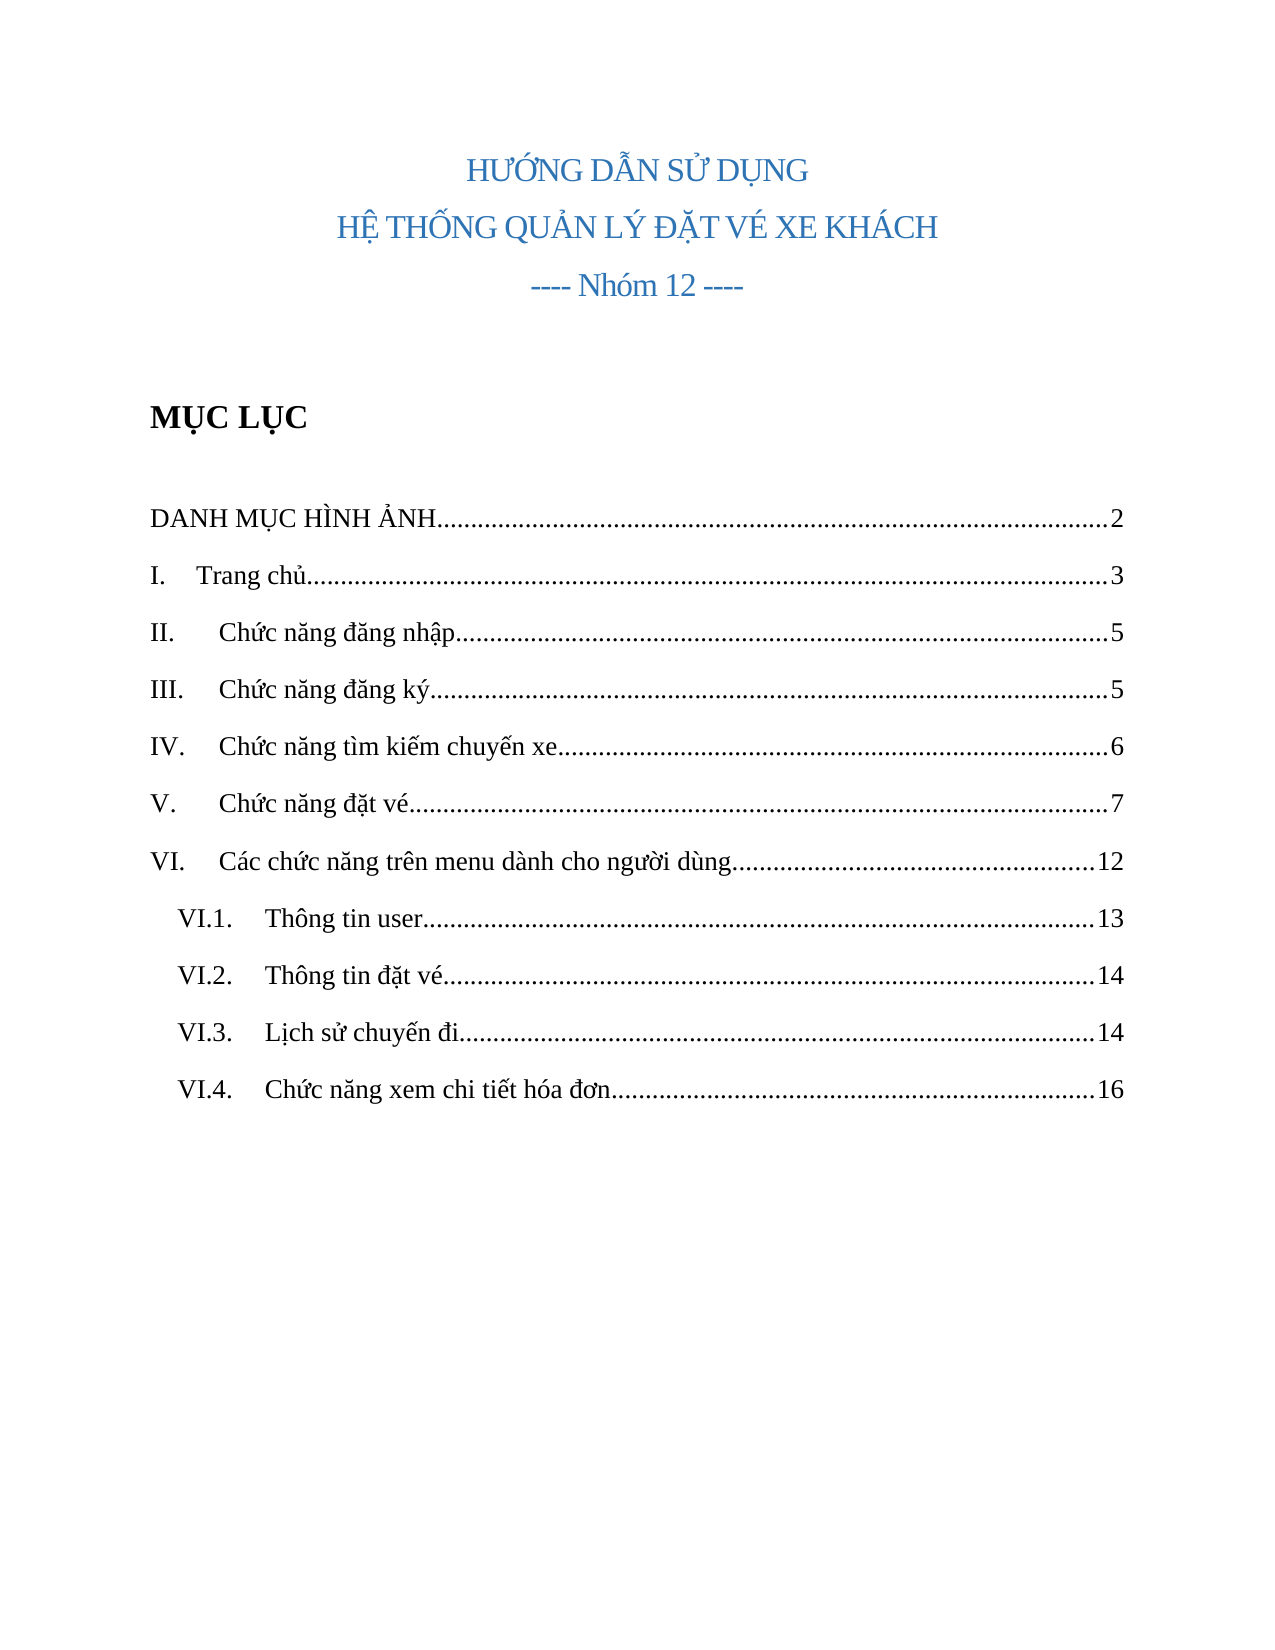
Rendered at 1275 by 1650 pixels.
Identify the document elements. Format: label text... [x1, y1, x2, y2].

title HƯỚNG DẪN SỬ DỤNG HỆ THỐNG QUẢN LÝ ĐẶT VÉ XE KHÁCH ---- Nhóm 12 ---- [150, 150, 1125, 303]
